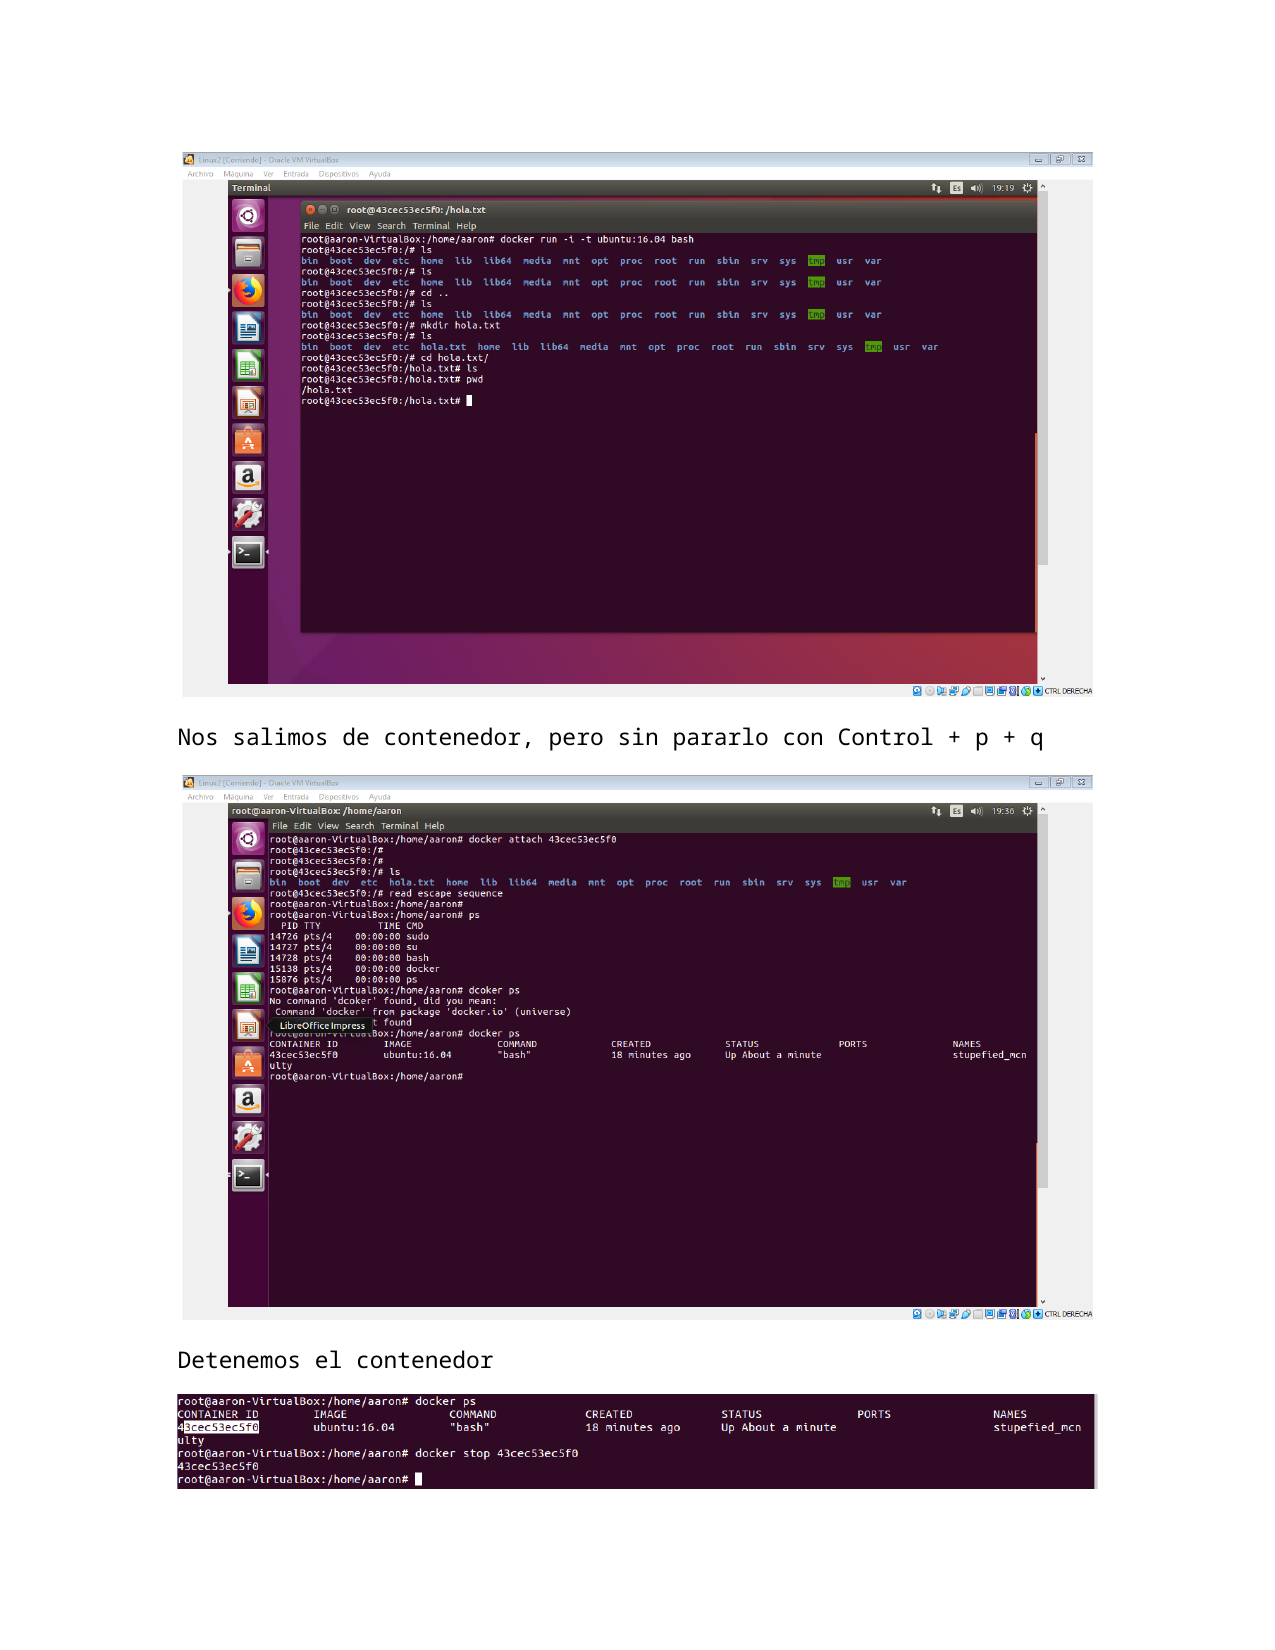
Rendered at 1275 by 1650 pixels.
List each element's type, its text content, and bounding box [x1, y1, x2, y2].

text Nos salimos de contenedor, pero sin pararlo con Control + p + q [177, 721, 1098, 752]
text Detenemos el contenedor [177, 1344, 1098, 1375]
